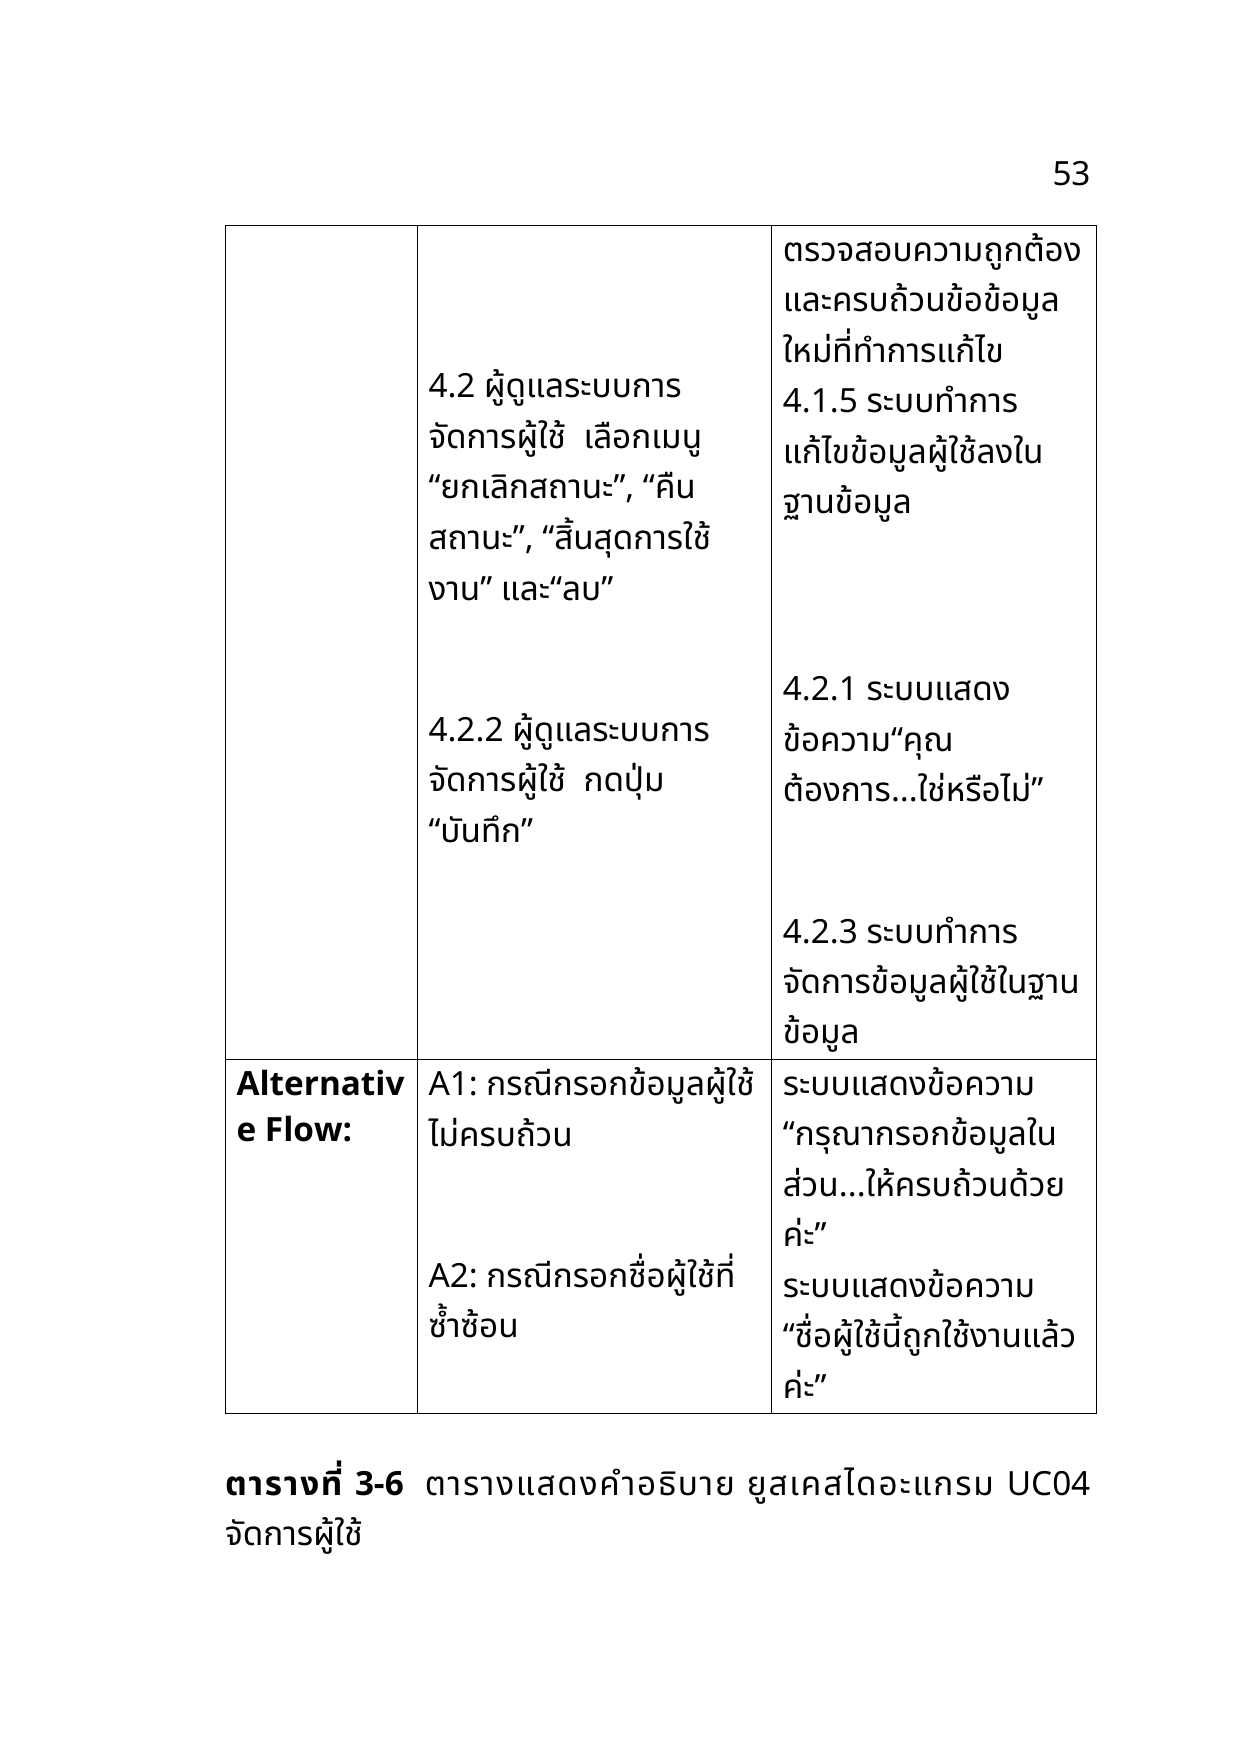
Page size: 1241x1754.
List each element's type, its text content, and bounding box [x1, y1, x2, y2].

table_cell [418, 226, 771, 1059]
table_cell A1: กรณีกรอกข้อมูลผู้ใช้ไม่ครบถ้วน A2: กรณีกรอกชื่อผู้ใช้ที่ซ้ำซ้อน [418, 1060, 771, 1413]
text ตารางที่ 3-6 ตารางแสดงคำอธิบาย ยูสเคสไดอะแกรม UC04 จัดการผู้ใช้ [225, 1459, 1090, 1561]
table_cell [772, 226, 1096, 1059]
table_cell Alternative Flow: [226, 1060, 417, 1413]
table_cell ระบบแสดงข้อความ “กรุณากรอกข้อมูลในส่วน...ให้ครบถ้วนด้วยค่ะ” ระบบแสดงข้อความ “ชื่อผู้ใช้นี้ถูกใช้งานแล้วค่ะ” [772, 1060, 1096, 1413]
